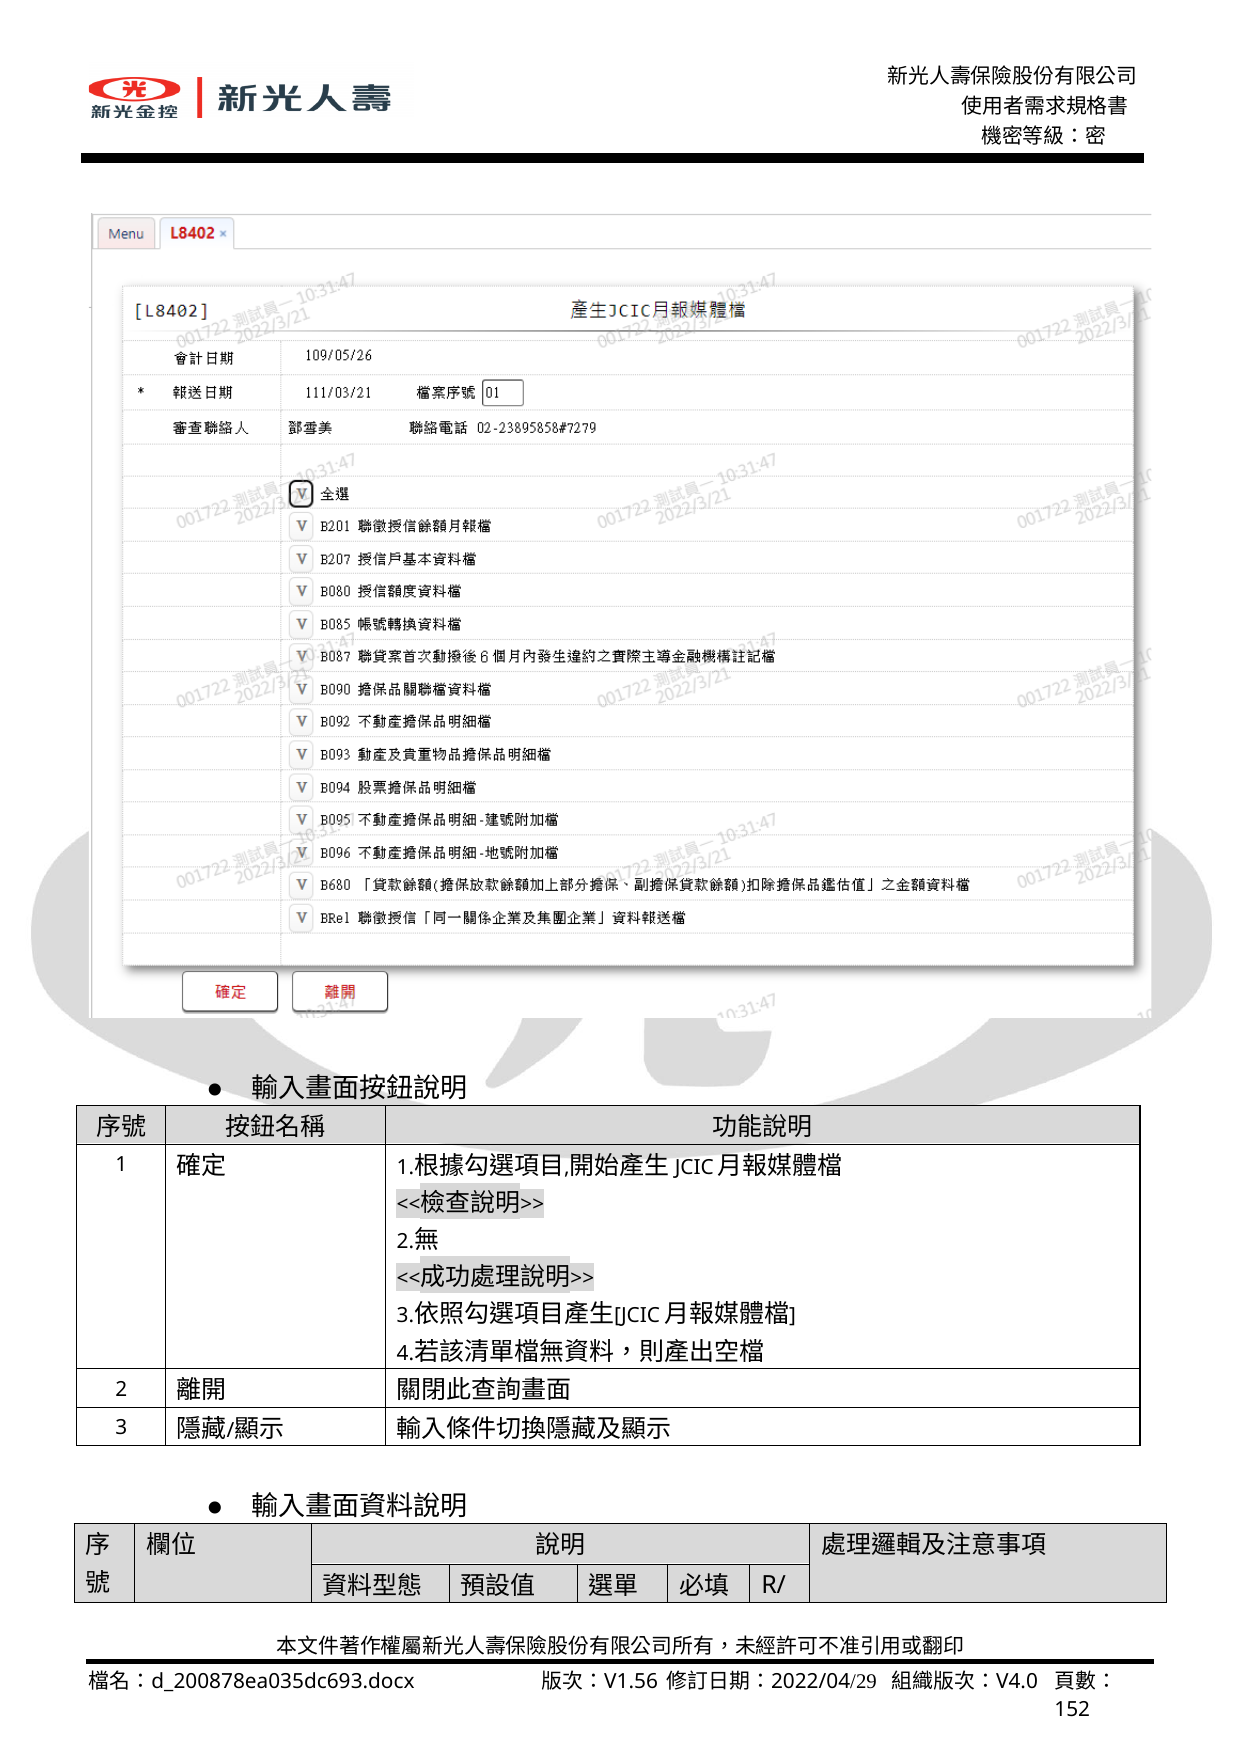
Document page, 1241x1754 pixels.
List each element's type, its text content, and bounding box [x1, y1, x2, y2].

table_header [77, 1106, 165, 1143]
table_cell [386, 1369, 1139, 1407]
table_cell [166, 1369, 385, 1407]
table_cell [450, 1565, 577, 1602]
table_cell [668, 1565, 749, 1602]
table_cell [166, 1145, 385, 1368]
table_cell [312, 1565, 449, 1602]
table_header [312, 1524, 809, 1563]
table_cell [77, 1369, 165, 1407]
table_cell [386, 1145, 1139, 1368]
list 輸入畫面資料說明 [207, 1484, 1152, 1523]
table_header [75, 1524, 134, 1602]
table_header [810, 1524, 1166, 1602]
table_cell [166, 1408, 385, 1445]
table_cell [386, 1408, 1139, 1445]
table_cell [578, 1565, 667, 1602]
picture [88, 61, 414, 118]
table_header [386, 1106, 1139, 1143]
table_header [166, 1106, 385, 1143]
list 輸入畫面按鈕說明 [207, 1066, 1152, 1105]
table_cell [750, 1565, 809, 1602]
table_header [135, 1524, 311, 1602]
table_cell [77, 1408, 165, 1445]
picture [25, 213, 1215, 1166]
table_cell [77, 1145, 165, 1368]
